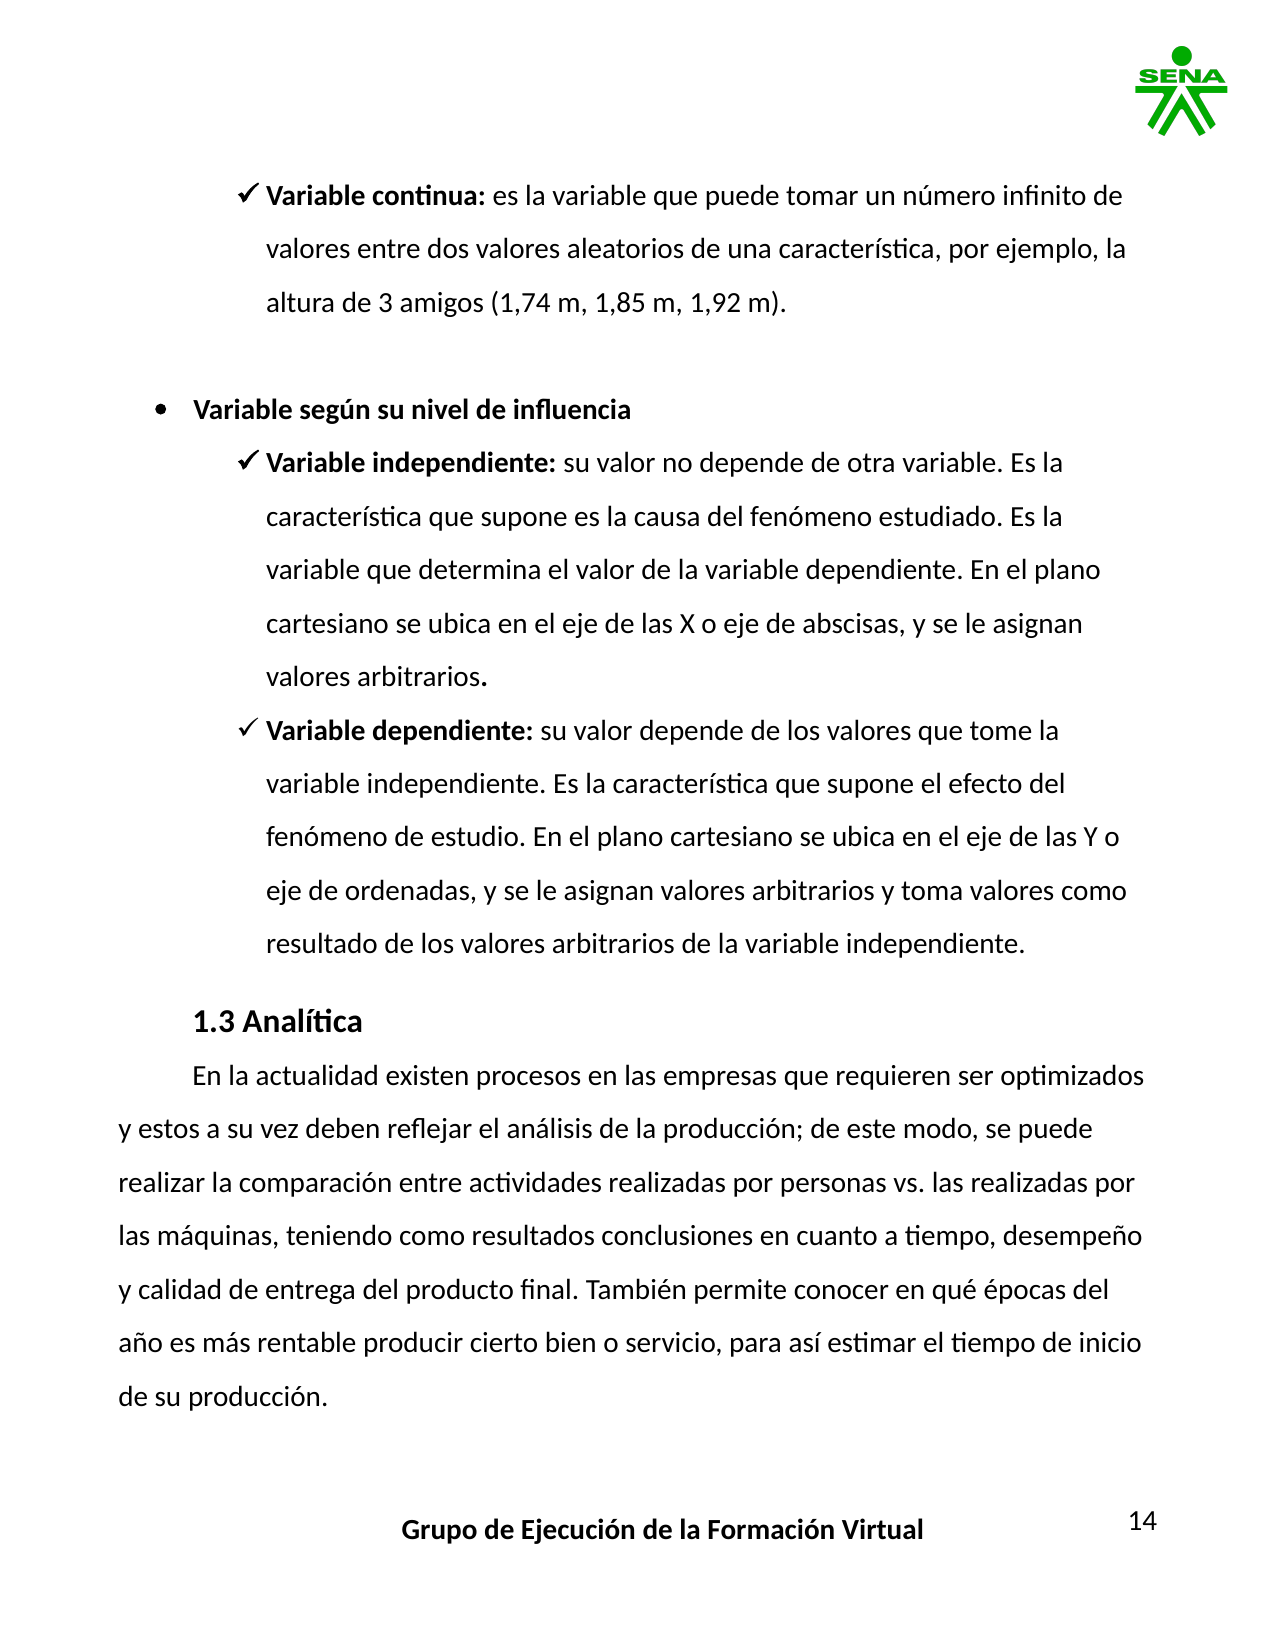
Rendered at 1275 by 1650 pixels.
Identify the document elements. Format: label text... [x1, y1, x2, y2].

list Variable según su nivel de influencia [156, 391, 1157, 427]
list Variable independiente: su valor no depende de otra variable. Es la característica que supone es la causa del fenómeno estudiado. Es la variable que determina el valor de la variable dependiente. En el plano cartesiano se ubica en el eje de las X o eje de abscisas, y se le asignan valores arbitrarios. [236, 444, 1157, 694]
picture [1135, 46, 1228, 136]
subtitle 1.3 Analítica [118, 999, 1157, 1040]
text En la actualidad existen procesos en las empresas que requieren ser optimizados y estos a su vez deben reflejar el análisis de la producción; de este modo, se puede realizar la comparación entre actividades realizadas por personas vs. las realizadas por las máquinas, teniendo como resultados conclusiones en cuanto a tiempo, desempeño y calidad de entrega del producto final. También permite conocer en qué épocas del año es más rentable producir cierto bien o servicio, para así estimar el tiempo de inicio de su producción. [118, 1057, 1157, 1413]
list Variable continua: es la variable que puede tomar un número infinito de valores entre dos valores aleatorios de una característica, por ejemplo, la altura de 3 amigos (1,74 m, 1,85 m, 1,92 m). [236, 177, 1157, 320]
list Variable dependiente: su valor depende de los valores que tome la variable independiente. Es la característica que supone el efecto del fenómeno de estudio. En el plano cartesiano se ubica en el eje de las Y o eje de ordenadas, y se le asignan valores arbitrarios y toma valores como resultado de los valores arbitrarios de la variable independiente. [236, 712, 1157, 961]
